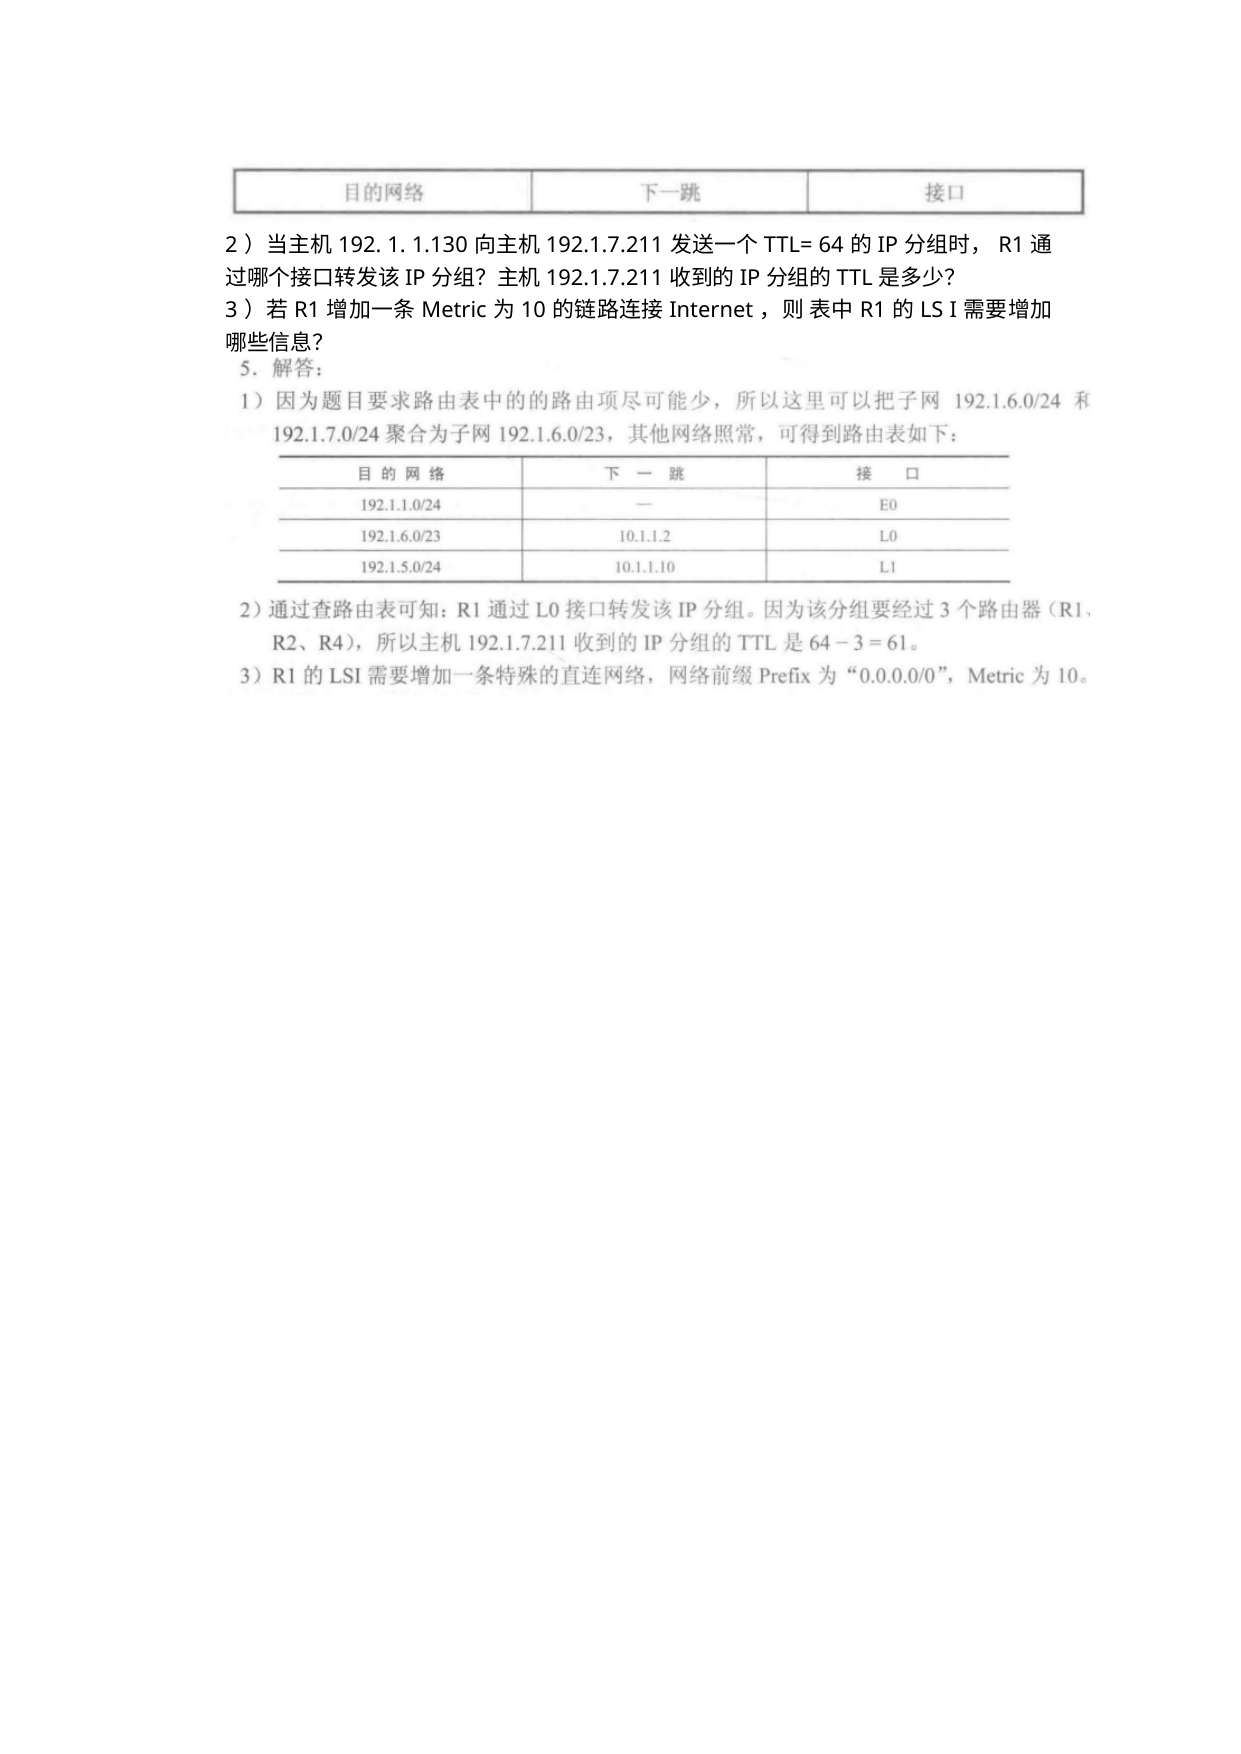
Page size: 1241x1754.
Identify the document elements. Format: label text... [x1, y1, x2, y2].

picture [225, 357, 1091, 695]
list 2 ）当主机 192. 1. 1.130 向主机 192.1.7.211 发送一个 TTL= 64 的 IP 分组时， R1 通过哪个接口转发该 IP 分组？主机 192.1.7.211 收到的 IP 分组的 TTL 是多少？ [225, 227, 1053, 292]
picture [225, 162, 1091, 222]
list 3 ）若 R1 增加一条 Metric 为 10 的链路连接 Internet ，则 表中 R1 的 LS I 需要增加哪些信息？ [225, 292, 1053, 357]
